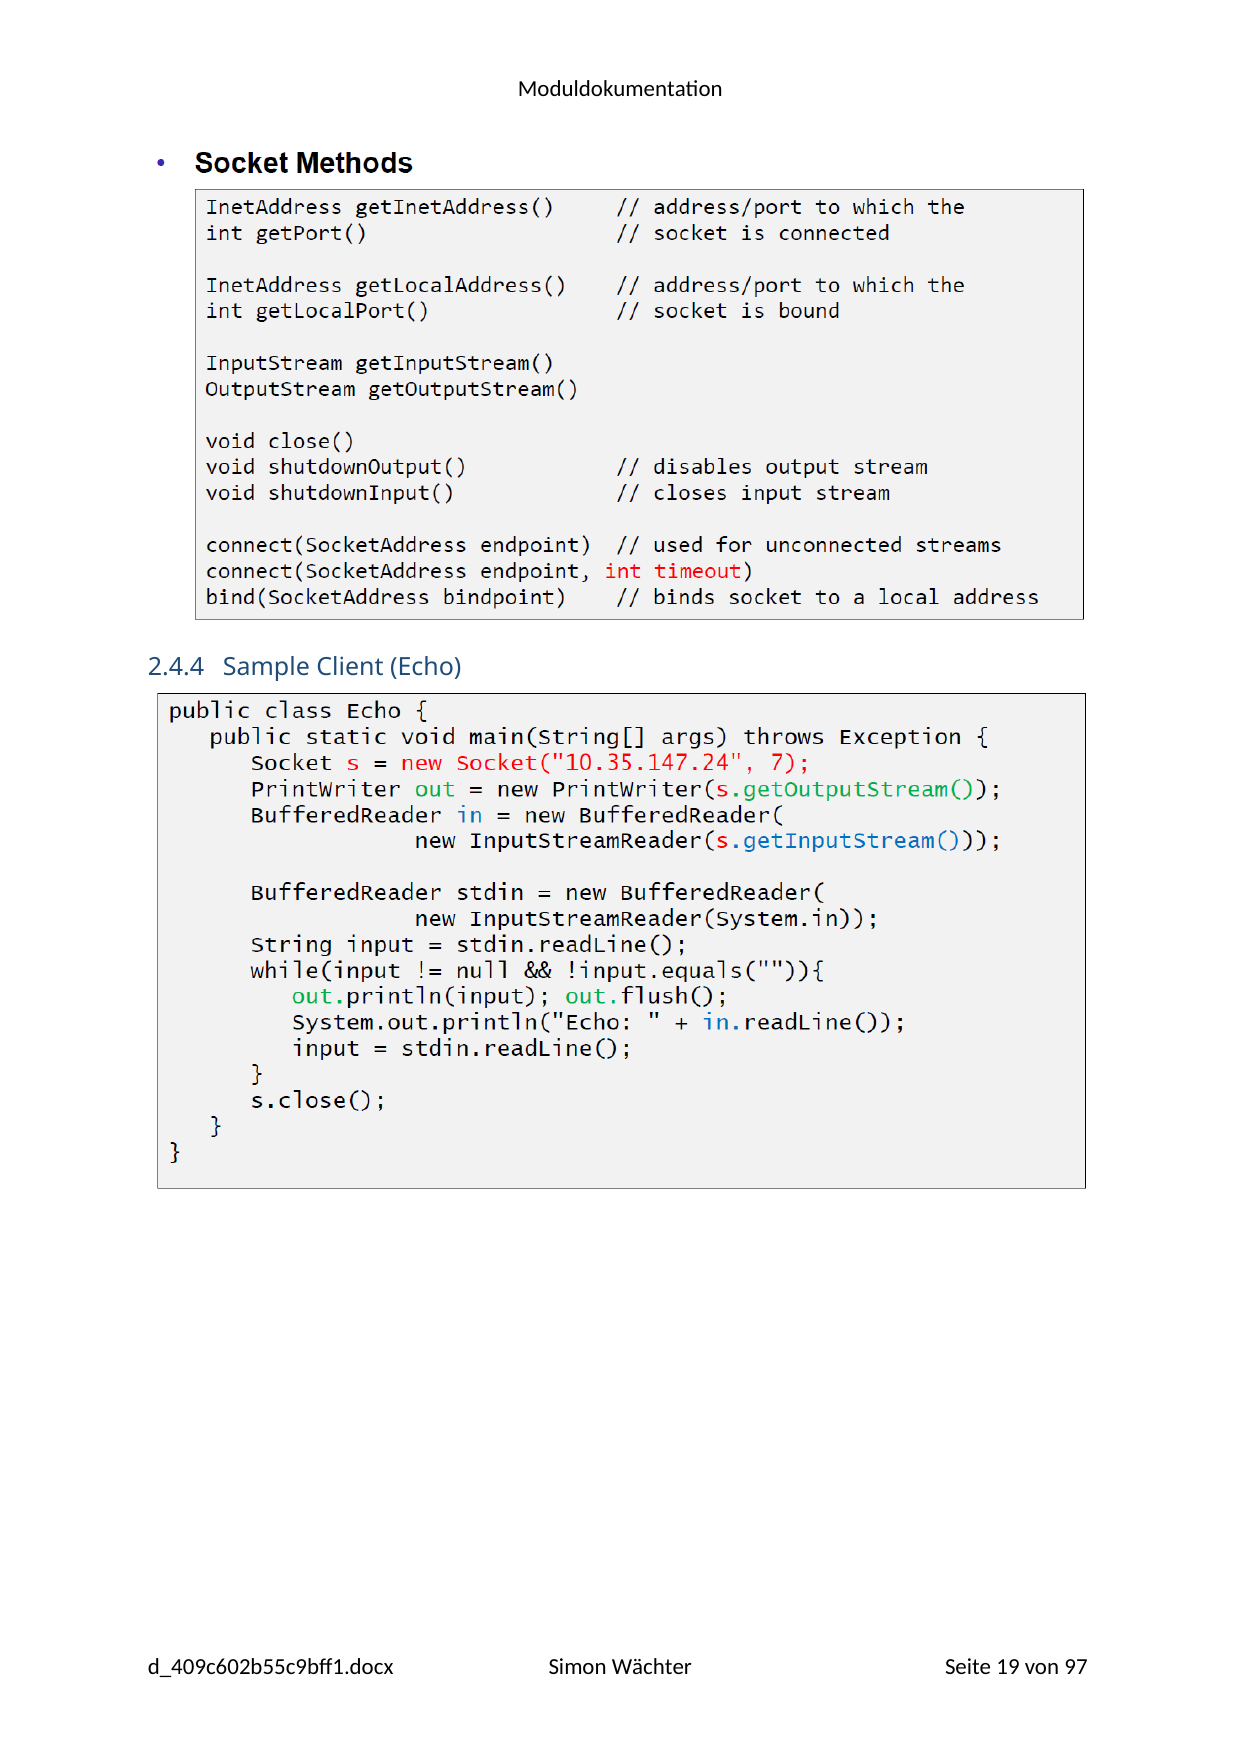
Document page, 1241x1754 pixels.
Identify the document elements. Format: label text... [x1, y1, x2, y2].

subtitle Sample Client (Echo) [148, 649, 1093, 683]
picture [147, 685, 1093, 1194]
picture [147, 147, 1093, 630]
